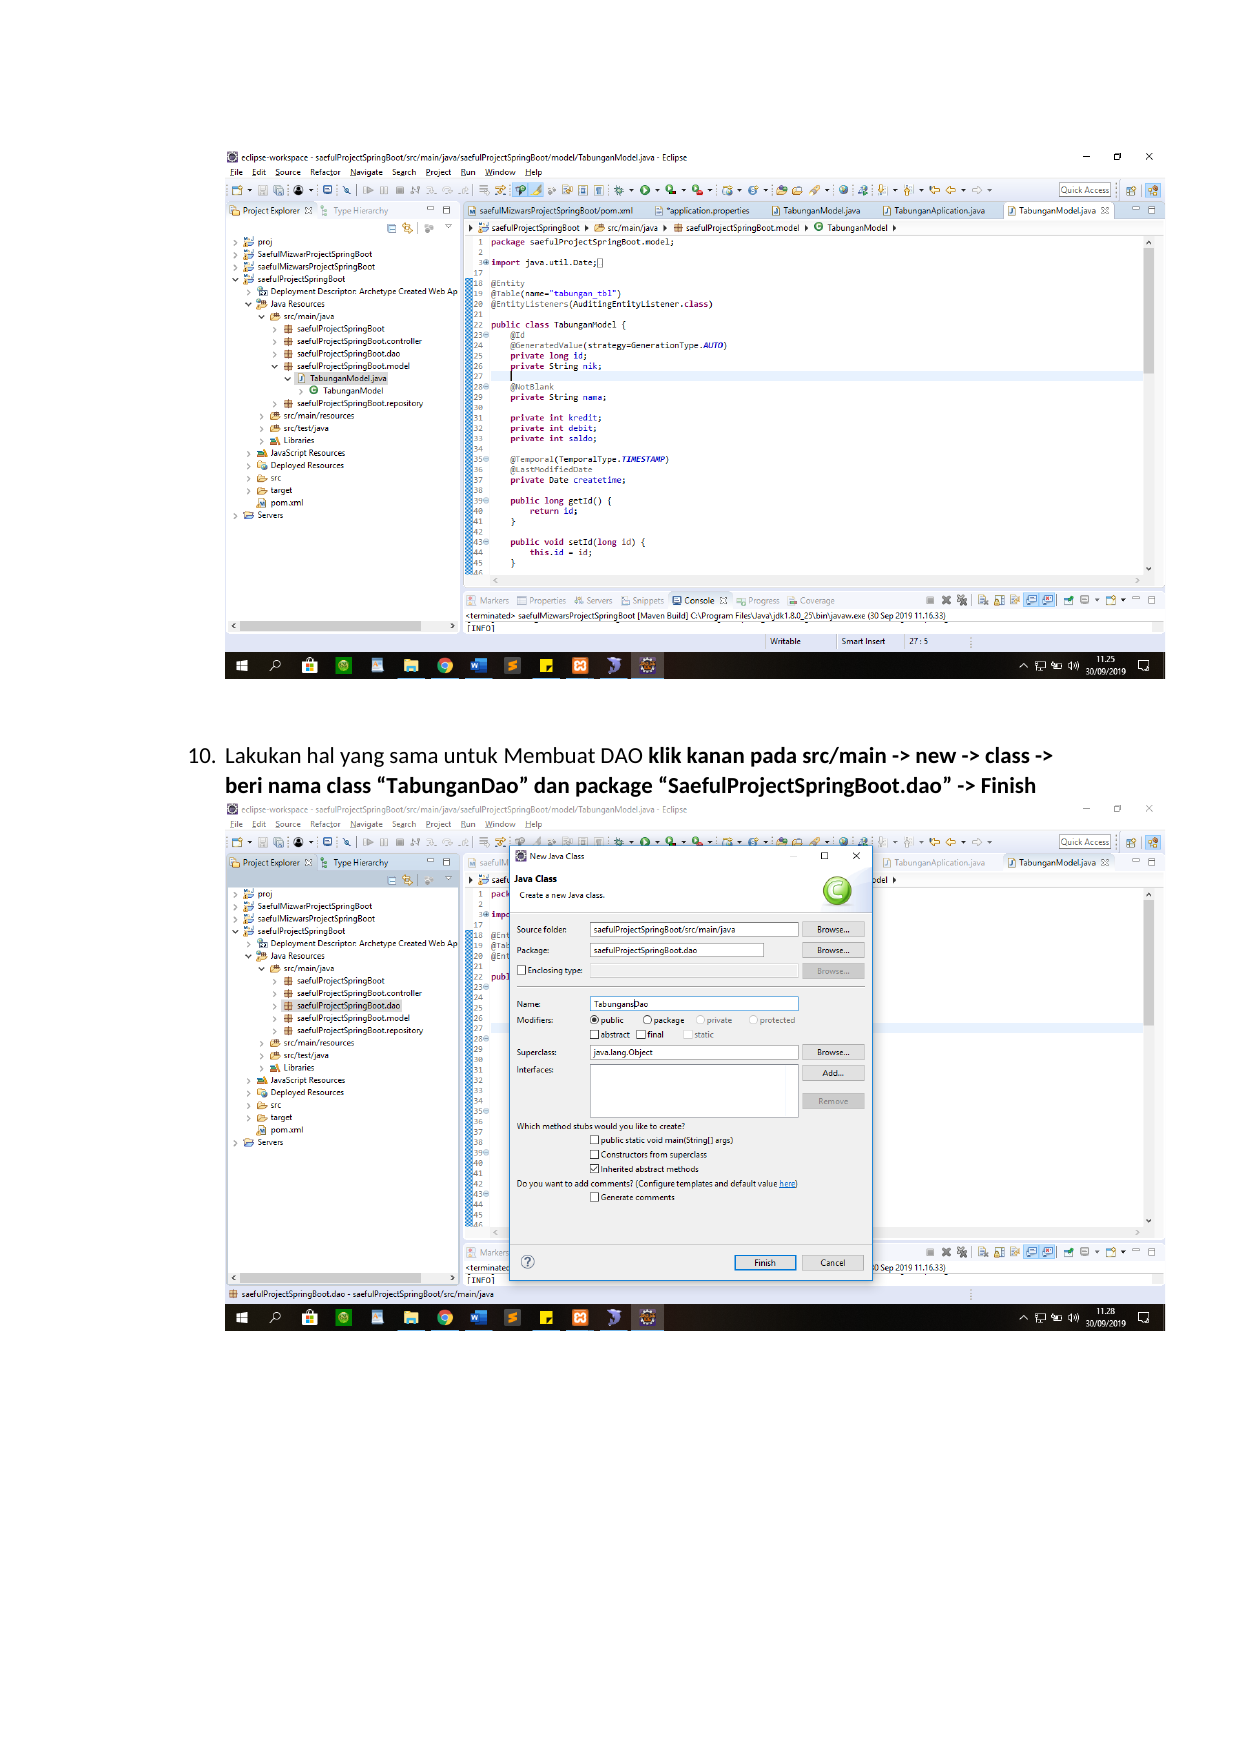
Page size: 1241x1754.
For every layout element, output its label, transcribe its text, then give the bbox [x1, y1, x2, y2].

picture [225, 801, 1166, 1331]
list Lakukan hal yang sama untuk Membuat DAO klik kanan pada src/main -> new -> class -> beri nama class “TabunganDao” dan package “SaefulProjectSpringBoot.dao” -> Finish [187, 741, 1090, 799]
picture [225, 150, 1166, 679]
